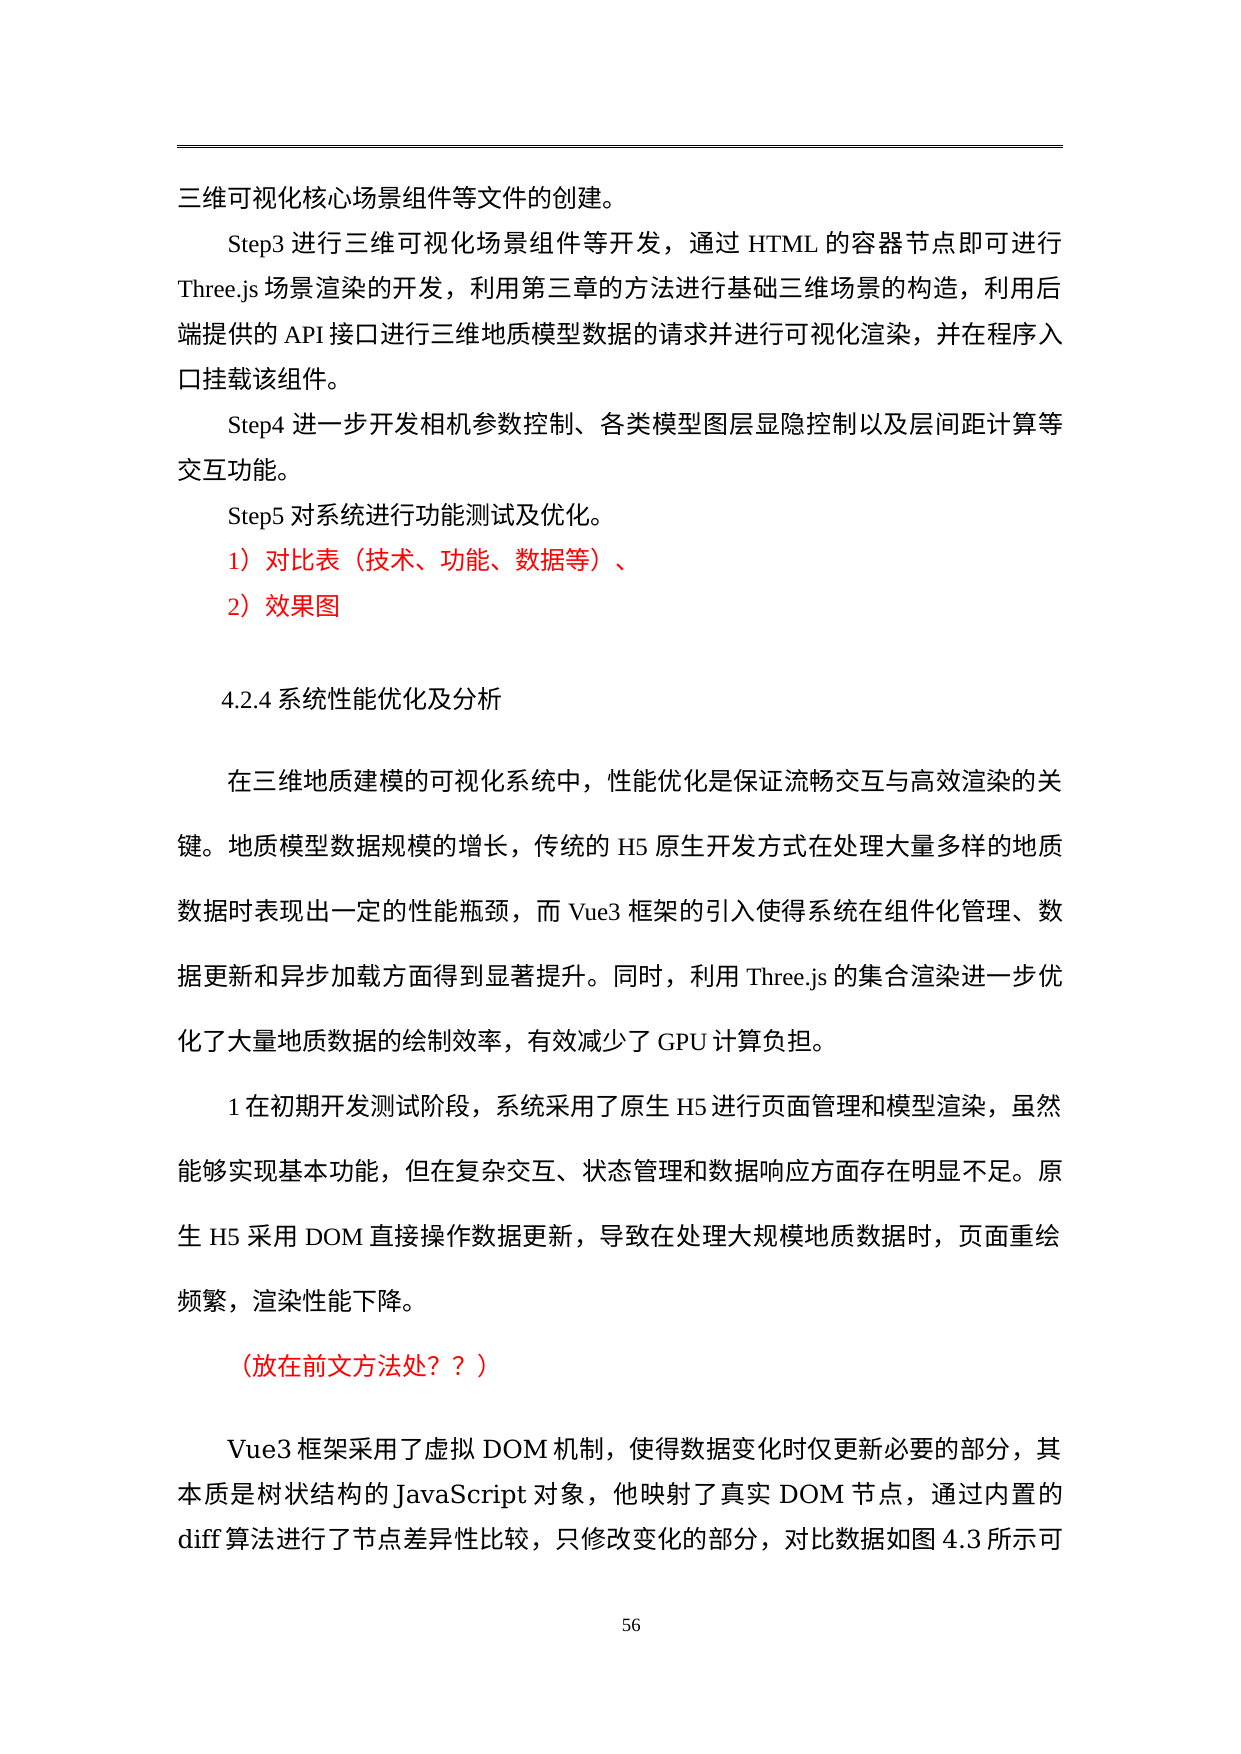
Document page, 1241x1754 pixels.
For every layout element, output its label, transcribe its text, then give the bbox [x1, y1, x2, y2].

text 2）效果图 [177, 586, 1063, 622]
text 1）对比表（技术、功能、数据等）、 [177, 541, 1063, 577]
text 在三维地质建模的可视化系统中，性能优化是保证流畅交互与高效渲染的关键。地质模型数据规模的增长，传统的 H5 原生开发方式在处理大量多样的地质数据时表现出一定的性能瓶颈，而 Vue3 框架的引入使得系统在组件化管理、数据更新和异步加载方面得到显著提升。同时，利用Three.js的集合渲染进一步优化了大量地质数据的绘制效率，有效减少了GPU计算负担。 [177, 747, 1063, 1072]
text Step4 进一步开发相机参数控制、各类模型图层显隐控制以及层间距计算等交互功能。 [177, 405, 1063, 486]
text （放在前文方法处？？） [177, 1332, 1063, 1397]
text Step5 对系统进行功能测试及优化。 [177, 495, 1063, 532]
text Step3进行三维可视化场景组件等开发，通过HTML的容器节点即可进行Three.js场景渲染的开发，利用第三章的方法进行基础三维场景的构造，利用后端提供的API接口进行三维地质模型数据的请求并进行可视化渲染，并在程序入口挂载该组件。 [177, 223, 1063, 396]
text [177, 178, 1063, 214]
text 1在初期开发测试阶段，系统采用了原生H5进行页面管理和模型渲染，虽然能够实现基本功能，但在复杂交互、状态管理和数据响应方面存在明显不足。原生 H5 采用 DOM直接操作数据更新，导致在处理大规模地质数据时，页面重绘频繁，渲染性能下降。 [177, 1072, 1063, 1332]
text 4.2.4 系统性能优化及分析 [177, 680, 1063, 716]
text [177, 1429, 1063, 1556]
